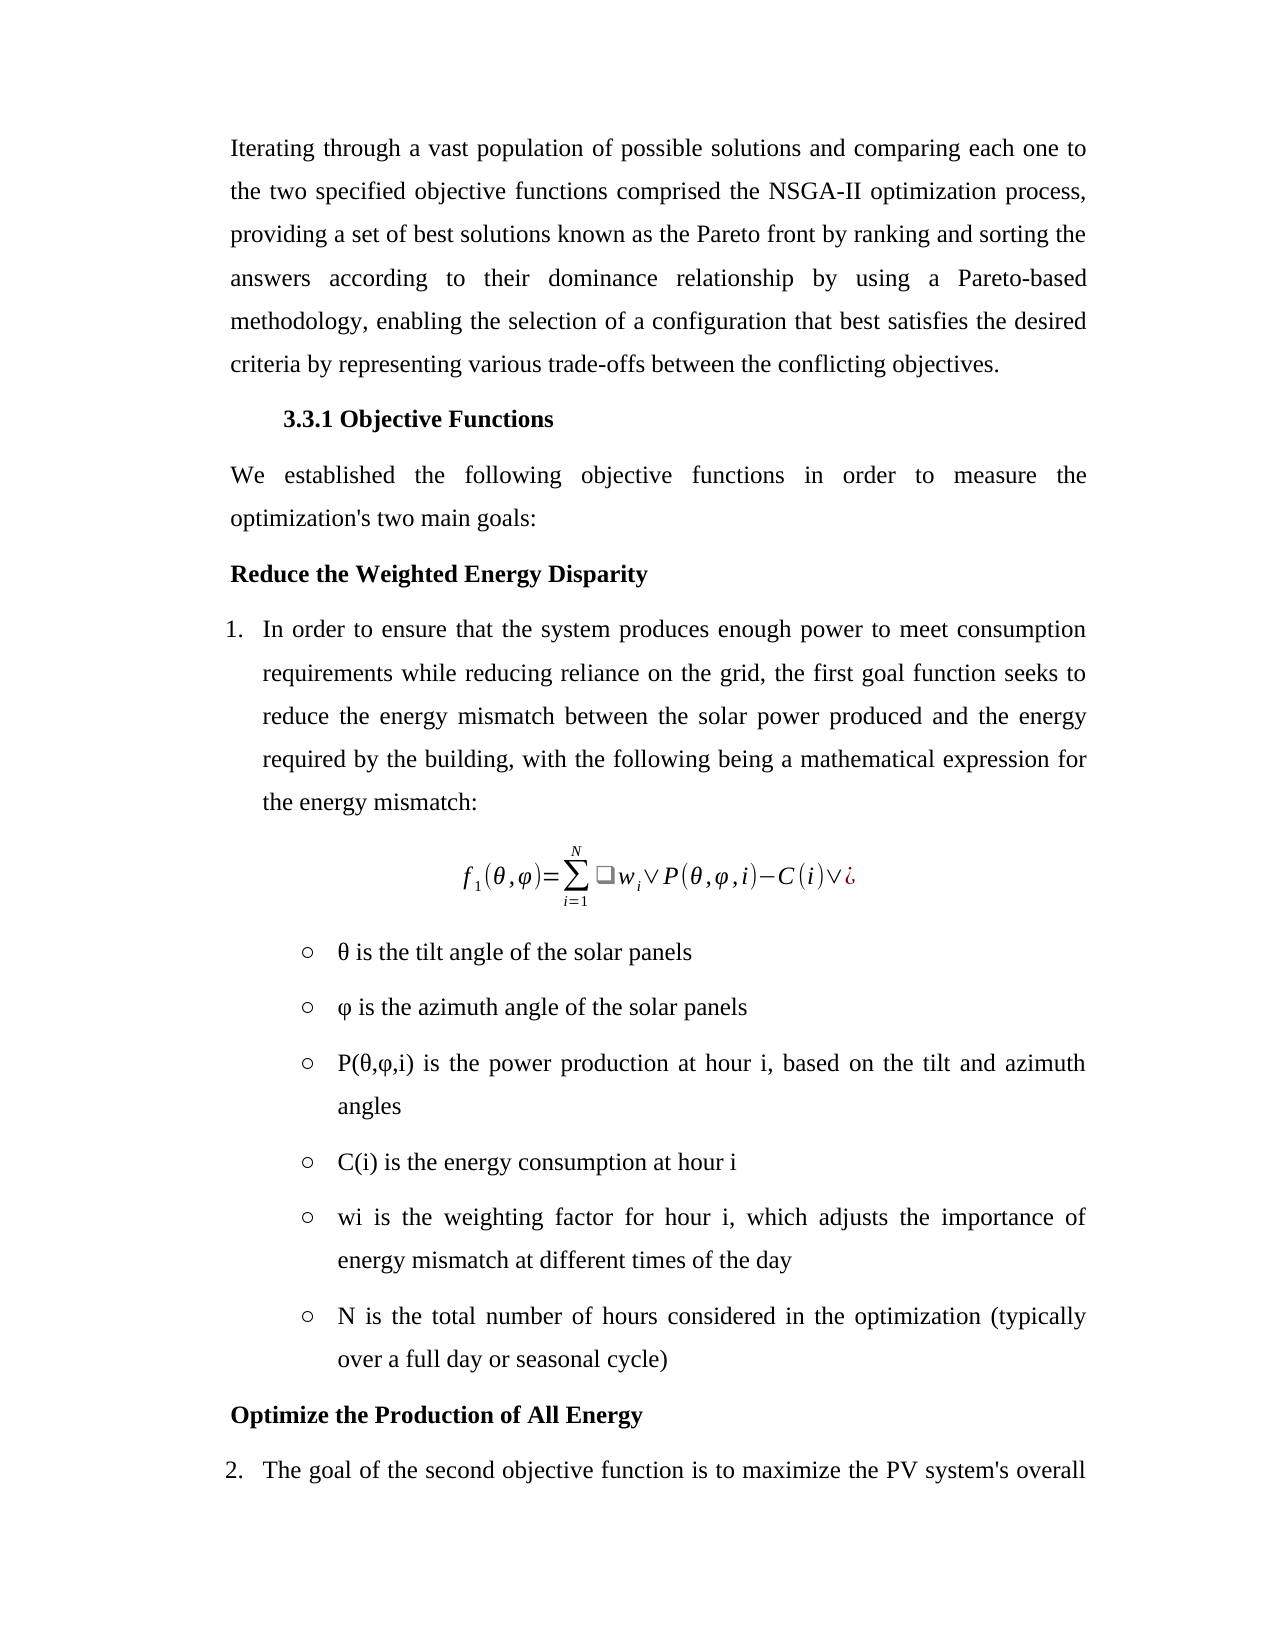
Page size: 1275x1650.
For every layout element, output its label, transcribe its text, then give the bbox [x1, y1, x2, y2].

list P(θ,φ,i) is the power production at hour i, based on the tilt and azimuth angles [300, 1048, 1087, 1120]
list θ is the tilt angle of the solar panels [300, 937, 1087, 966]
text We established the following objective functions in order to measure the optimization's two main goals: [230, 460, 1087, 532]
list φ is the azimuth angle of the solar panels [300, 992, 1087, 1021]
list wi is the weighting factor for hour i, which adjusts the importance of energy mismatch at different times of the day [300, 1202, 1087, 1274]
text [230, 133, 1087, 378]
subtitle 3.3.1 Objective Functions [283, 404, 1087, 433]
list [225, 1456, 1087, 1484]
list In order to ensure that the system produces enough power to meet consumption requirements while reducing reliance on the grid, the first goal function seeks to reduce the energy mismatch between the solar power produced and the energy required by the building, with the following being a mathematical expression for the energy mismatch: [225, 614, 1087, 816]
text Reduce the Weighted Energy Disparity [230, 559, 1087, 588]
text Optimize the Production of All Energy [230, 1400, 1087, 1429]
list C(i) is the energy consumption at hour i [300, 1147, 1087, 1176]
list N is the total number of hours considered in the optimization (typically over a full day or seasonal cycle) [300, 1301, 1087, 1373]
